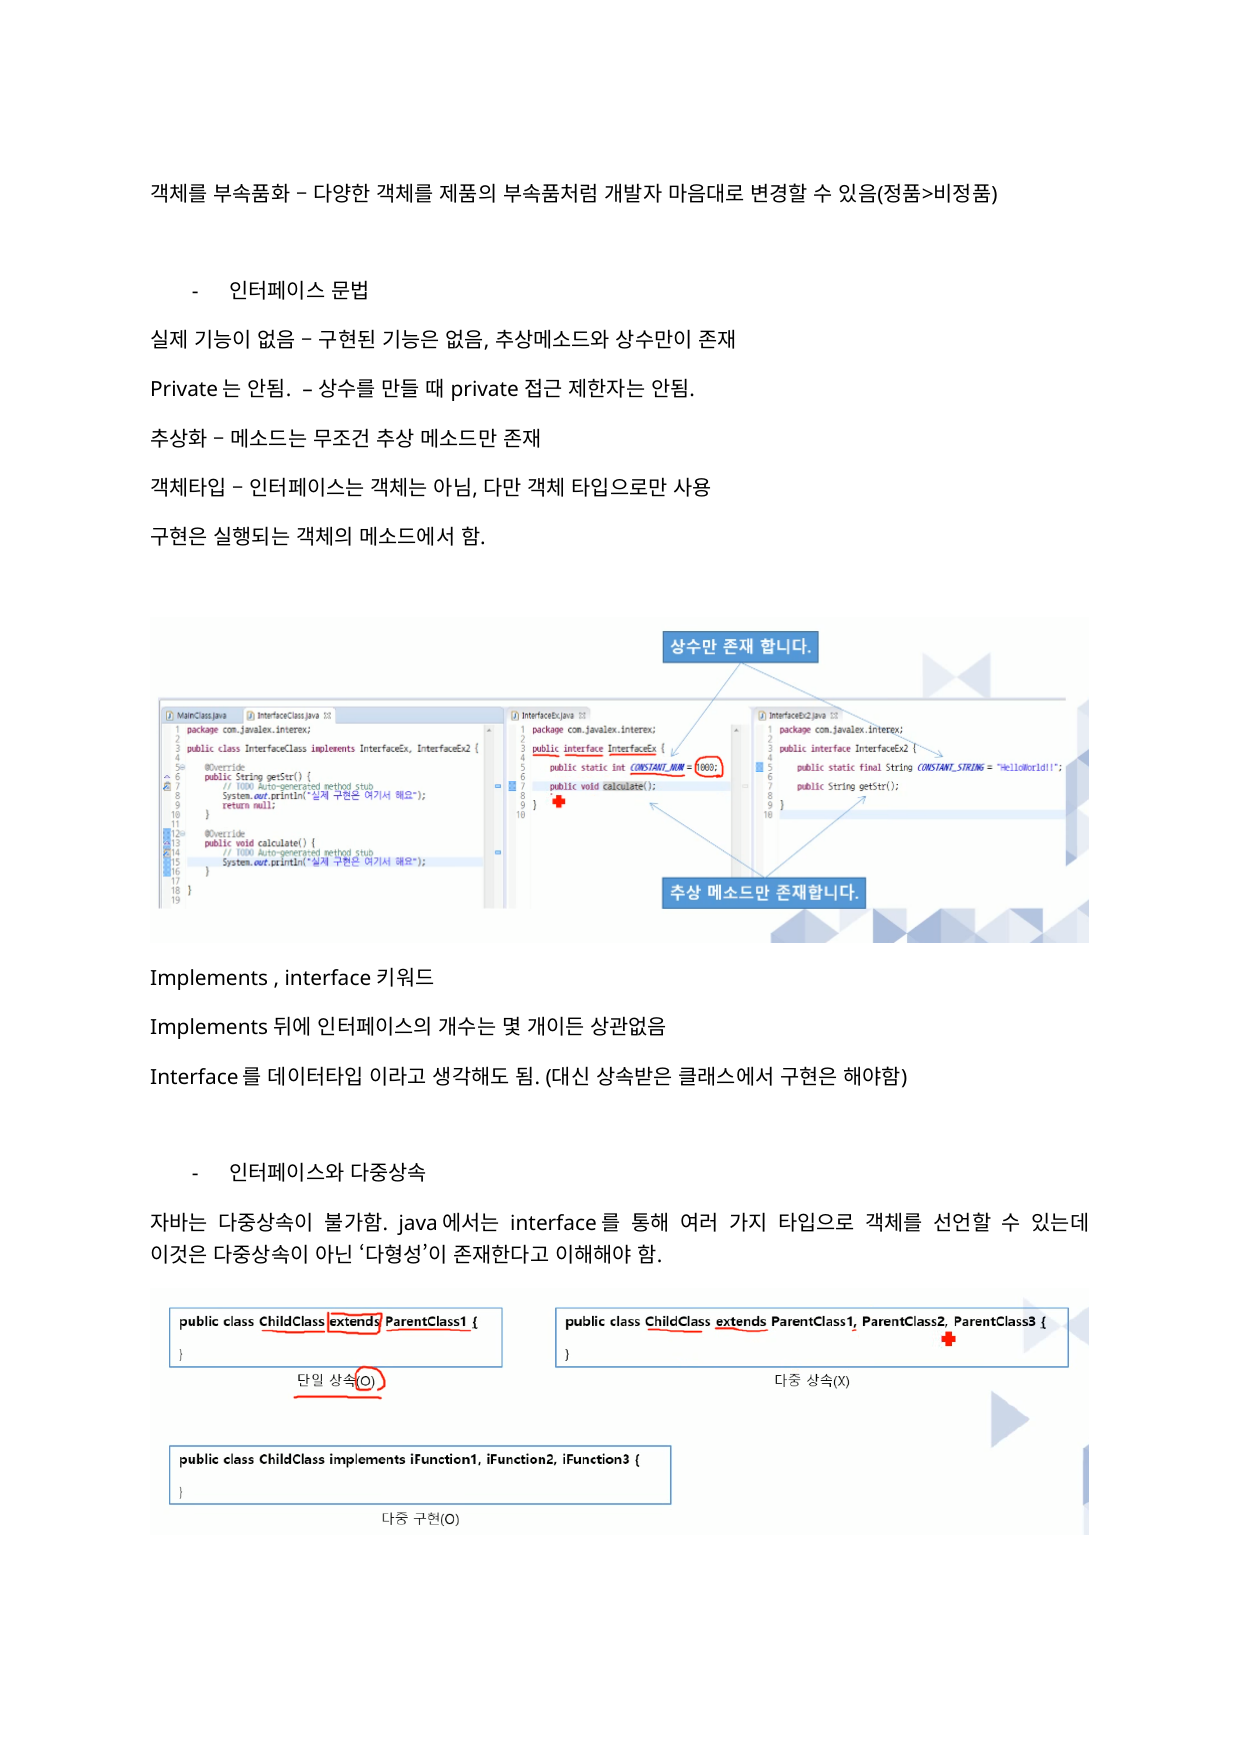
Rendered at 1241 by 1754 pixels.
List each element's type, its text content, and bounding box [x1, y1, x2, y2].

picture [150, 617, 1089, 943]
text 객체를 부속품화 – 다양한 객체를 제품의 부속품처럼 개발자 마음대로 변경할 수 있음(정품>비정품) [150, 177, 1090, 207]
text Implements 뒤에 인터페이스의 개수는 몇 개이든 상관없음 [150, 1011, 1090, 1041]
text Interface를 데이터타입 이라고 생각해도 됨. (대신 상속받은 클래스에서 구현은 해야함) [150, 1060, 1090, 1090]
text 구현은 실행되는 객체의 메소드에서 함. [150, 521, 1090, 551]
text Private는 안됨. – 상수를 만들 때 private 접근 제한자는 안됨. [150, 373, 1090, 403]
text 자바는 다중상속이 불가함. java에서는 interface를 통해 여러 가지 타입으로 객체를 선언할 수 있는데 이것은 다중상속이 아닌 ‘다형성’이 존재한다고 이해해야 함. [150, 1206, 1090, 1269]
text Implements , interface 키워드 [150, 961, 1090, 991]
list 인터페이스와 다중상속 [192, 1157, 1090, 1187]
text 객체타입 – 인터페이스는 객체는 아님, 다만 객체 타입으로만 사용 [150, 471, 1090, 502]
text 추상화 – 메소드는 무조건 추상 메소드만 존재 [150, 422, 1090, 452]
list 인터페이스 문법 [192, 274, 1090, 304]
picture [150, 1288, 1089, 1535]
text 실제 기능이 없음 – 구현된 기능은 없음, 추상메소드와 상수만이 존재 [150, 323, 1090, 353]
